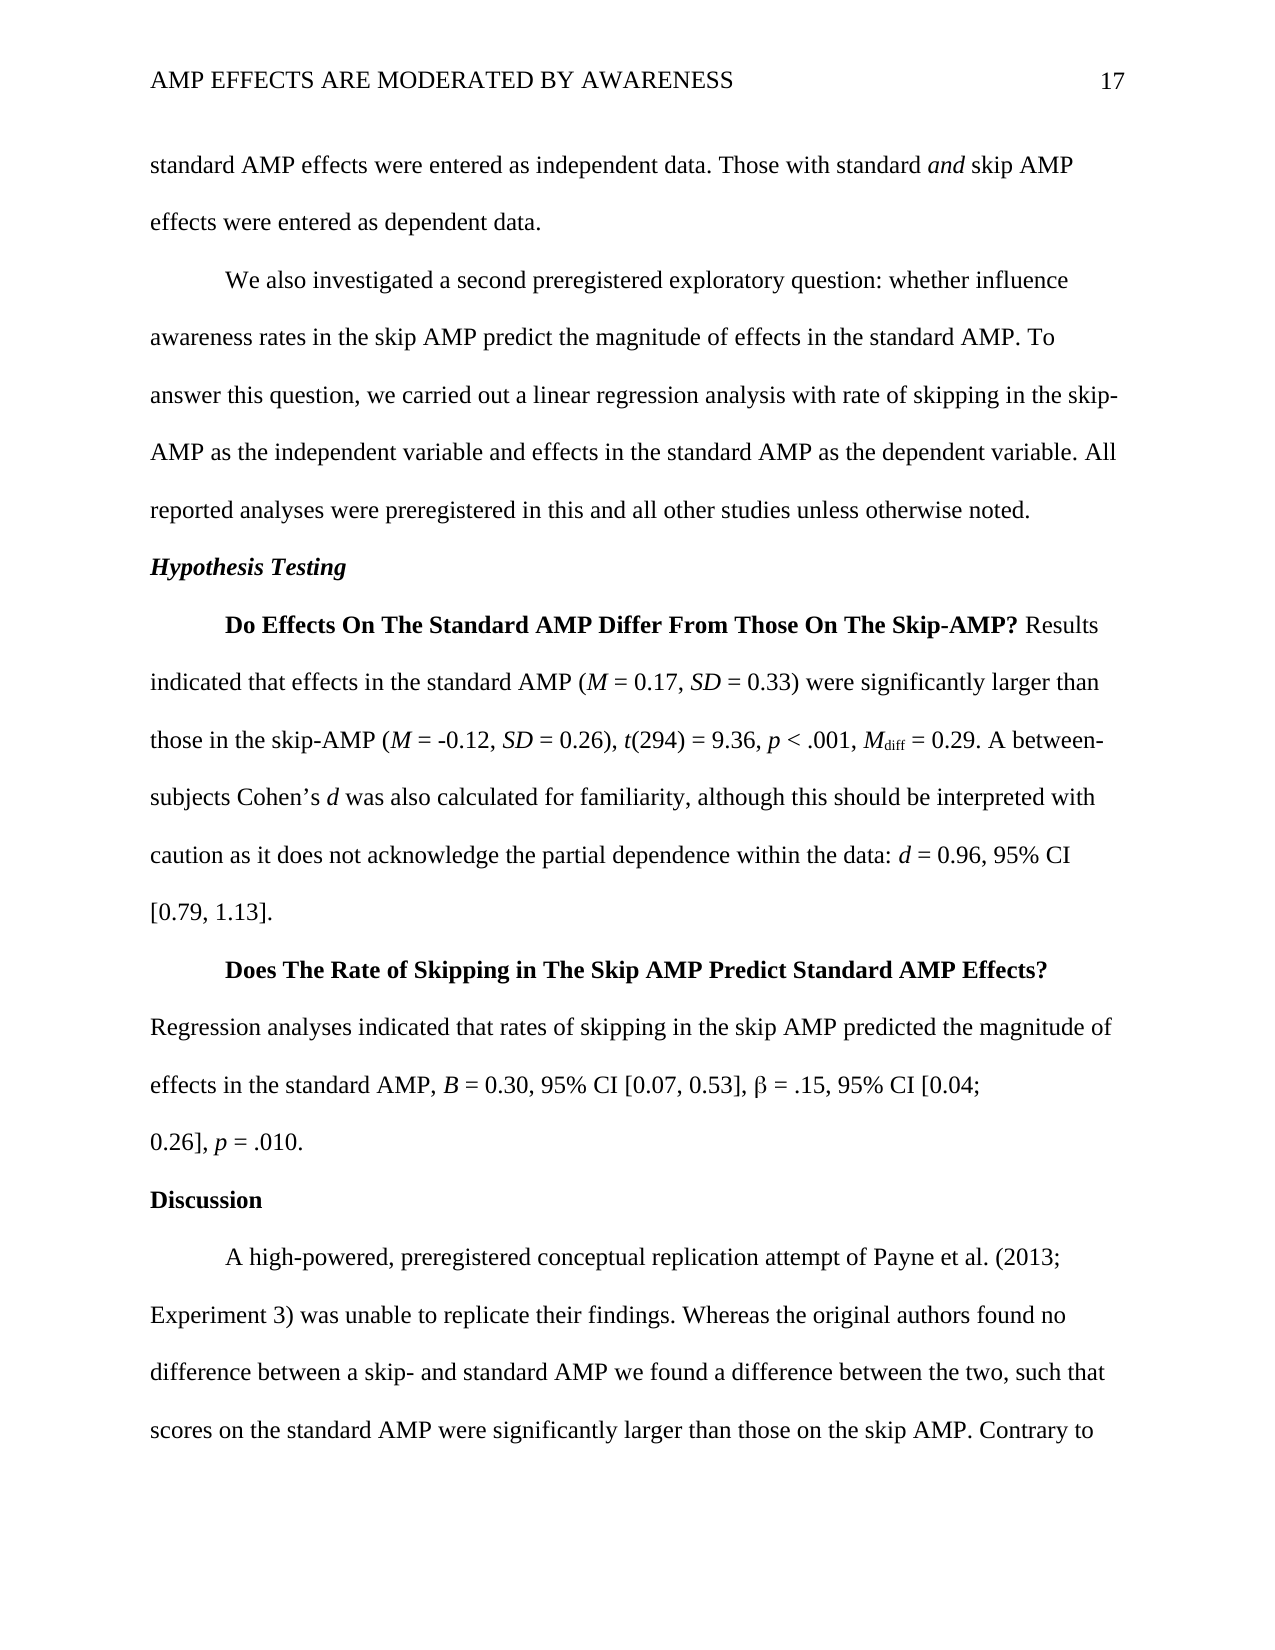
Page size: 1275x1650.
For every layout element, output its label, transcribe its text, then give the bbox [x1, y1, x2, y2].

text Does The Rate of Skipping in The Skip AMP Predict Standard AMP Effects? Regression analyses indicated that rates of skipping in the skip AMP predicted the magnitude of effects in the standard AMP, B = 0.30, 95% CI [0.07, 0.53],  = .15, 95% CI [0.04; 0.26], p = .010. [150, 955, 1125, 1156]
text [150, 1242, 1125, 1444]
text We also investigated a second preregistered exploratory question: whether influence awareness rates in the skip AMP predict the magnitude of effects in the standard AMP. To answer this question, we carried out a linear regression analysis with rate of skipping in the skip-AMP as the independent variable and effects in the standard AMP as the dependent variable. All reported analyses were preregistered in this and all other studies unless otherwise noted. [150, 265, 1125, 524]
subtitle Discussion [150, 1185, 1125, 1214]
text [150, 150, 1125, 236]
subtitle Hypothesis Testing [150, 552, 1125, 581]
text Do Effects On The Standard AMP Differ From Those On The Skip-AMP? Results indicated that effects in the standard AMP (M = 0.17, SD = 0.33) were significantly larger than those in the skip-AMP (M = -0.12, SD = 0.26), t(294) = 9.36, p < .001, Mdiff = 0.29. A between-subjects Cohen’s d was also calculated for familiarity, although this should be interpreted with caution as it does not acknowledge the partial dependence within the data: d = 0.96, 95% CI [0.79, 1.13]. [150, 610, 1125, 926]
